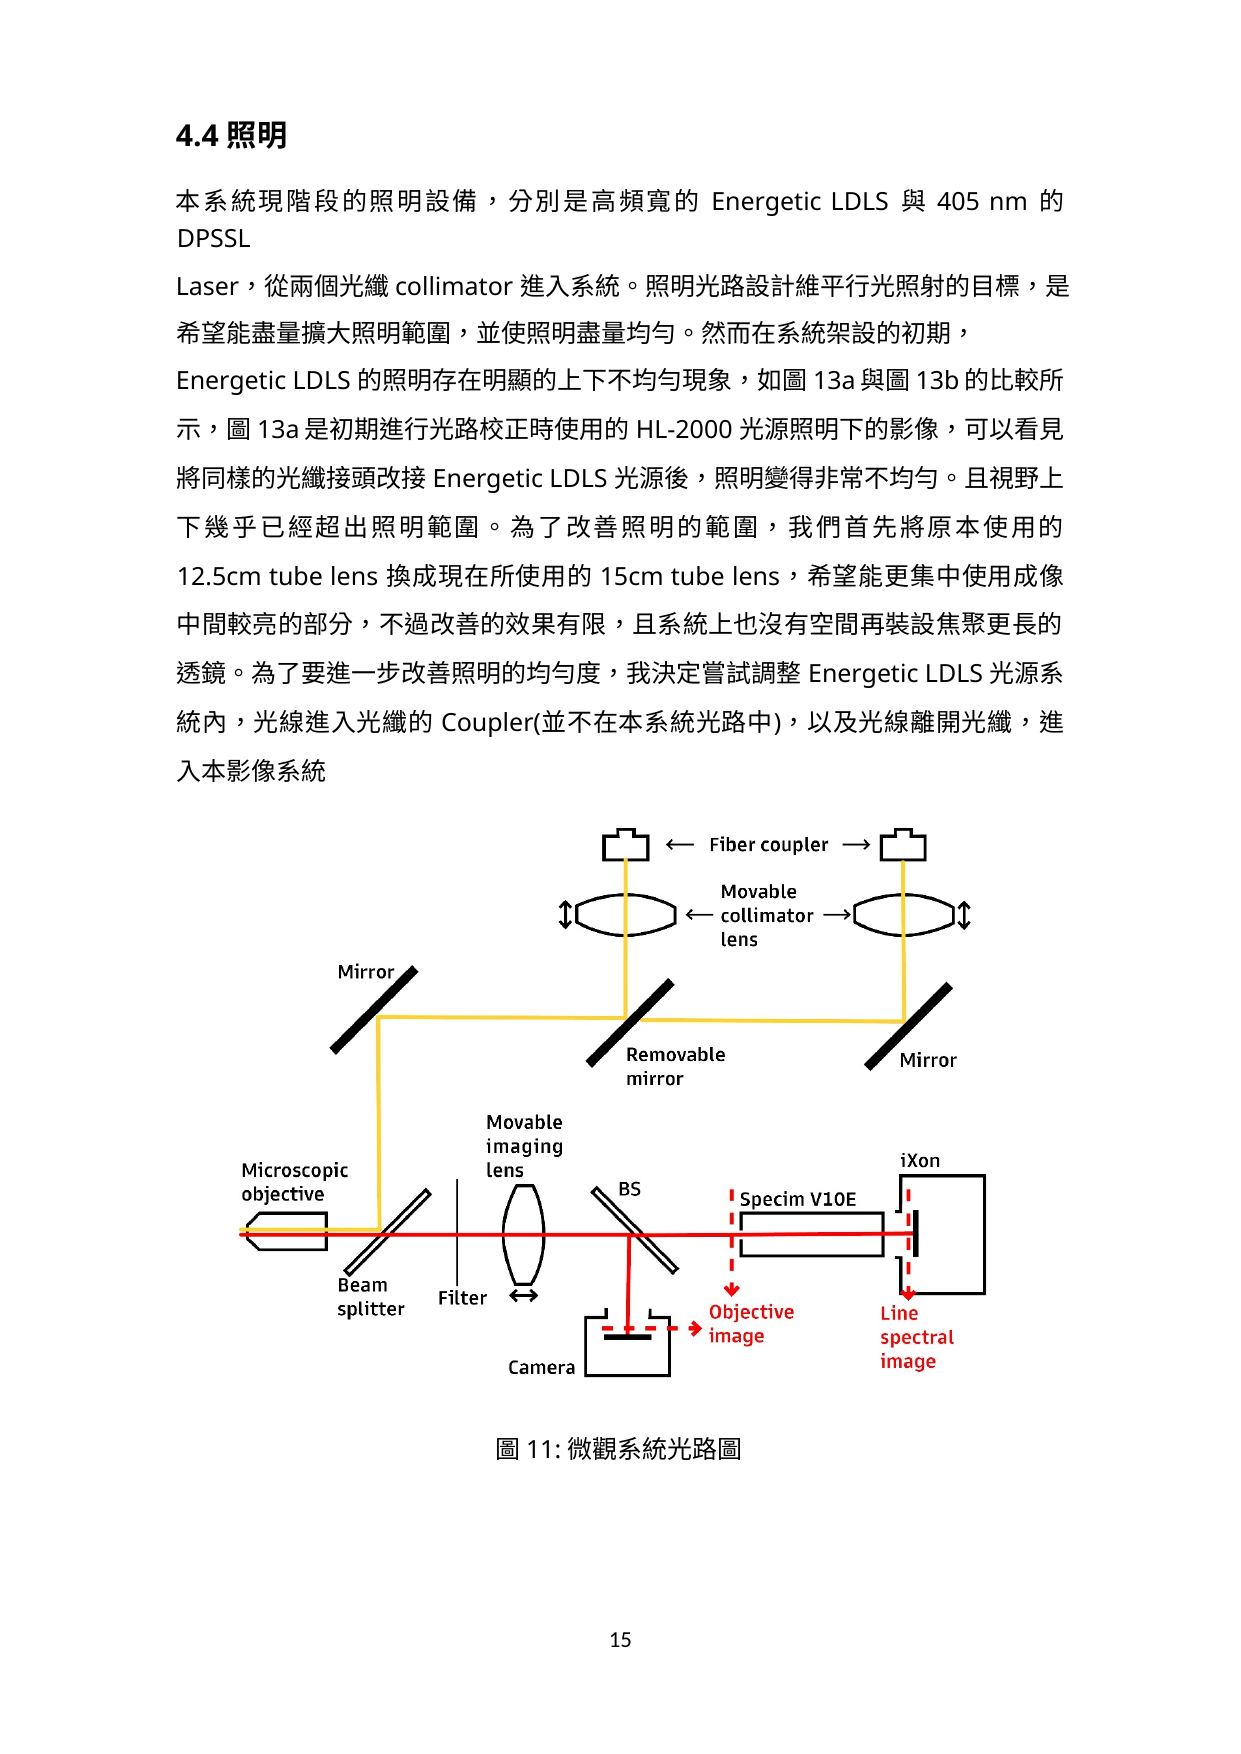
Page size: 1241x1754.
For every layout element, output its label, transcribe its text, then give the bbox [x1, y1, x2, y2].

text 圖 11: 微觀系統光路圖 [495, 1430, 1088, 1466]
text 本系統現階段的照明設備，分別是高頻寬的 Energetic LDLS 與 405 nm 的 DPSSL [176, 181, 1065, 254]
text Energetic LDLS 的照明存在明顯的上下不均勻現象，如圖13a與圖13b的比較所示，圖13a是初期進行光路校正時使用的 HL-2000 光源照明下的影像，可以看見將同樣的光纖接頭改接 Energetic LDLS 光源後，照明變得非常不均勻。且視野上下幾乎已經超出照明範圍。為了改善照明的範圍，我們首先將原本使用的 12.5cm tube lens 換成現在所使用的 15cm tube lens，希望能更集中使用成像中間較亮的部分，不過改善的效果有限，且系統上也沒有空間再裝設焦聚更長的透鏡。為了要進一步改善照明的均勻度，我決定嘗試調整 Energetic LDLS 光源系統內，光線進入光纖的 Coupler(並不在本系統光路中)，以及光線離開光纖，進入本影像系統 [176, 361, 1064, 788]
subtitle 4.4 照明 [176, 111, 1106, 155]
text Laser，從兩個光纖 collimator 進入系統。照明光路設計維平行光照射的目標，是希望能盡量擴大照明範圍，並使照明盡量均勻。然而在系統架設的初期， [176, 266, 1088, 349]
picture [221, 800, 1019, 1399]
